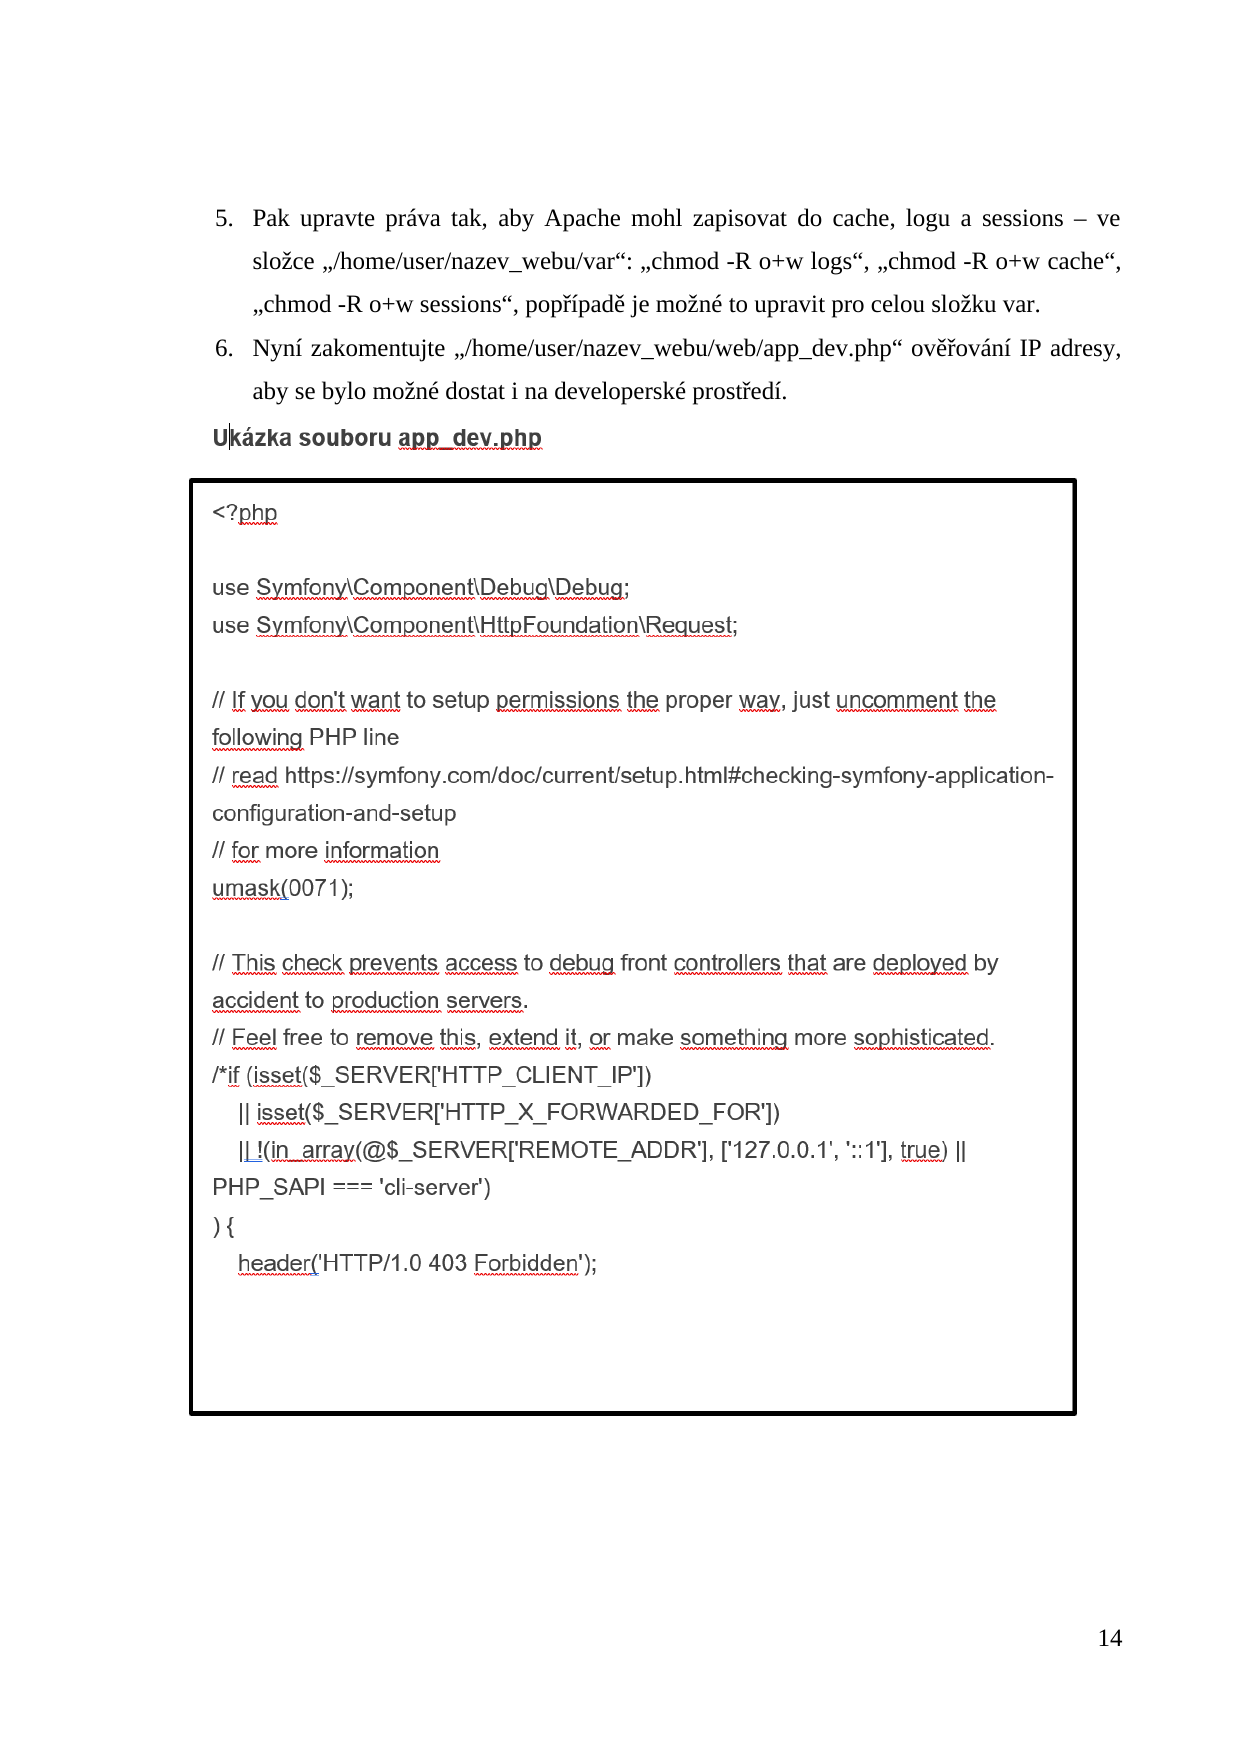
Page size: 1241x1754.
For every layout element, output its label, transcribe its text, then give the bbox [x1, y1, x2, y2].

list Pak upravte práva tak, aby Apache mohl zapisovat do cache, logu a sessions – ve složce „/home/user/nazev_webu/var“: „chmod -R o+w logs“, „chmod -R o+w cache“, „chmod -R o+w sessions“, popřípadě je možné to upravit pro celou složku var. [215, 203, 1122, 318]
picture [177, 418, 1087, 1421]
list Nyní zakomentujte „/home/user/nazev_webu/web/app_dev.php“ ověřování IP adresy, aby se bylo možné dostat i na developerské prostředí. [215, 333, 1122, 404]
